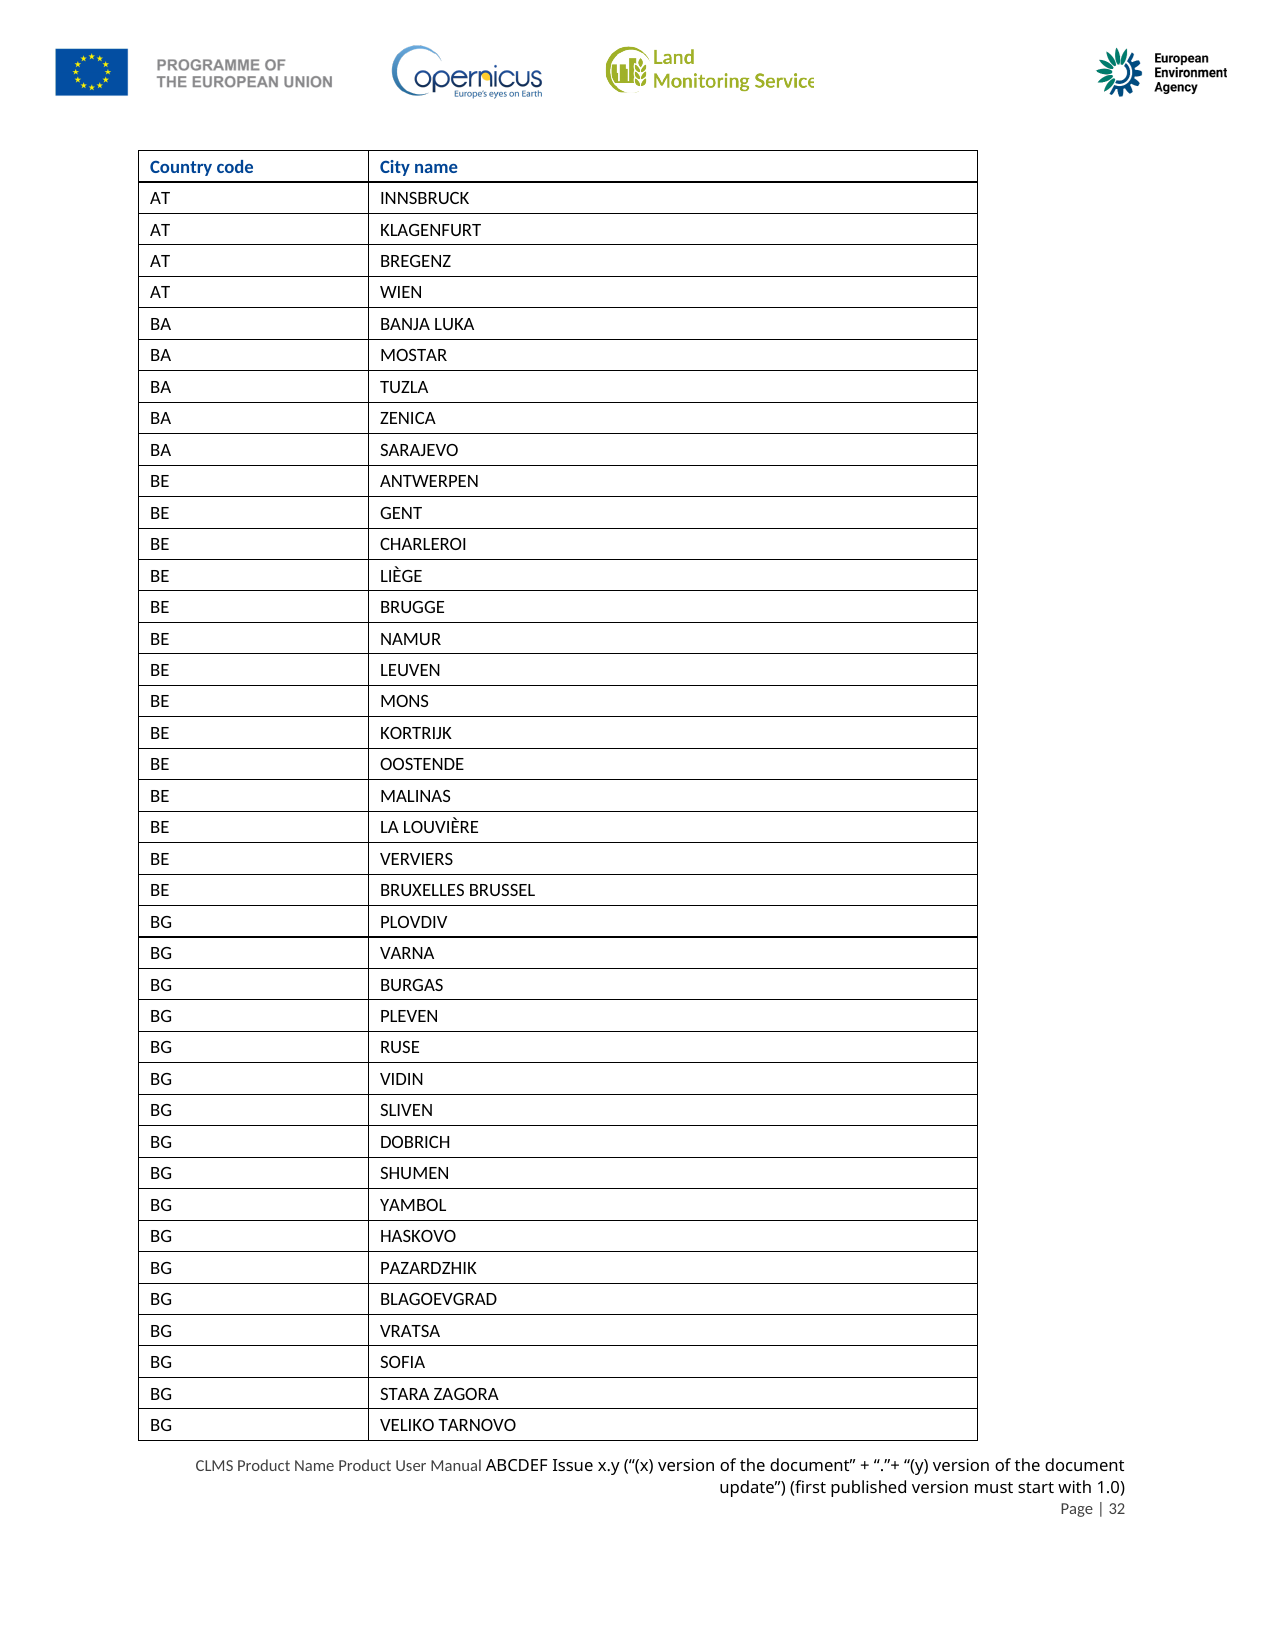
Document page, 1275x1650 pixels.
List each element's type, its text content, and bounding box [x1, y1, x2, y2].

table_cell BE [139, 875, 368, 905]
table_cell BG [139, 1063, 368, 1094]
table_cell DOBRICH [369, 1126, 977, 1157]
table_cell VARNA [369, 938, 977, 968]
table_cell BURGAS [369, 969, 977, 999]
table_cell TUZLA [369, 371, 977, 402]
table_cell LIÈGE [369, 560, 977, 590]
table_cell BE [139, 623, 368, 653]
table_cell YAMBOL [369, 1189, 977, 1219]
table_cell AT [139, 214, 368, 244]
table_cell LA LOUVIÈRE [369, 812, 977, 842]
table_cell MONS [369, 686, 977, 716]
table_cell BE [139, 717, 368, 748]
table_cell BE [139, 466, 368, 496]
table_cell WIEN [369, 277, 977, 307]
table_cell BRUGGE [369, 591, 977, 622]
table_cell BE [139, 529, 368, 559]
table_cell BE [139, 560, 368, 590]
table_cell STARA ZAGORA [369, 1378, 977, 1408]
table_cell AT [139, 277, 368, 307]
table_cell PAZARDZHIK [369, 1252, 977, 1282]
table_cell OOSTENDE [369, 749, 977, 779]
table_cell SARAJEVO [369, 434, 977, 464]
table_cell BG [139, 938, 368, 968]
table_cell BG [139, 1000, 368, 1031]
table_cell ZENICA [369, 403, 977, 433]
table_cell BG [139, 1346, 368, 1377]
table_cell NAMUR [369, 623, 977, 653]
table_cell BG [139, 1126, 368, 1157]
table_cell BG [139, 1189, 368, 1219]
table_cell BG [139, 969, 368, 999]
table_cell BE [139, 749, 368, 779]
table_cell PLEVEN [369, 1000, 977, 1031]
table_cell GENT [369, 497, 977, 527]
table_cell BLAGOEVGRAD [369, 1284, 977, 1314]
table_header Country code [139, 151, 368, 181]
picture [29, 21, 351, 124]
table_cell CHARLEROI [369, 529, 977, 559]
table_cell HASKOVO [369, 1221, 977, 1251]
table_cell PLOVDIV [369, 906, 977, 936]
table_cell VIDIN [369, 1063, 977, 1094]
table_cell BG [139, 1158, 368, 1188]
table_header City name [369, 151, 977, 181]
table_cell BE [139, 843, 368, 873]
table_cell BG [139, 1315, 368, 1345]
table_cell RUSE [369, 1032, 977, 1062]
table_cell BG [139, 1252, 368, 1282]
table_cell BG [139, 1032, 368, 1062]
picture [605, 46, 814, 93]
table_cell KLAGENFURT [369, 214, 977, 244]
table_cell BE [139, 654, 368, 685]
table_cell VRATSA [369, 1315, 977, 1345]
picture [371, 15, 560, 130]
table_cell MOSTAR [369, 340, 977, 370]
table_cell MALINAS [369, 780, 977, 811]
table_cell BG [139, 1095, 368, 1125]
table_cell SOFIA [369, 1346, 977, 1377]
table_cell BG [139, 1409, 368, 1440]
picture [1094, 46, 1228, 97]
table_cell BANJA LUKA [369, 308, 977, 339]
table_cell BREGENZ [369, 245, 977, 276]
table_cell ANTWERPEN [369, 466, 977, 496]
table_cell BE [139, 686, 368, 716]
table_cell BA [139, 371, 368, 402]
table_cell VELIKO TARNOVO [369, 1409, 977, 1440]
table_cell INNSBRUCK [369, 183, 977, 213]
table_cell BG [139, 1284, 368, 1314]
table_cell BE [139, 780, 368, 811]
table_cell BA [139, 434, 368, 464]
table_cell KORTRIJK [369, 717, 977, 748]
table_cell AT [139, 245, 368, 276]
table_cell BA [139, 403, 368, 433]
table_cell VERVIERS [369, 843, 977, 873]
table_cell LEUVEN [369, 654, 977, 685]
table_cell SHUMEN [369, 1158, 977, 1188]
table_cell BG [139, 1378, 368, 1408]
table_cell BG [139, 1221, 368, 1251]
table_cell BE [139, 497, 368, 527]
table_cell SLIVEN [369, 1095, 977, 1125]
table_cell BE [139, 812, 368, 842]
table_cell AT [139, 183, 368, 213]
table_cell BA [139, 340, 368, 370]
table_cell BG [139, 906, 368, 936]
table_cell BA [139, 308, 368, 339]
table_cell BE [139, 591, 368, 622]
table_cell BRUXELLES BRUSSEL [369, 875, 977, 905]
